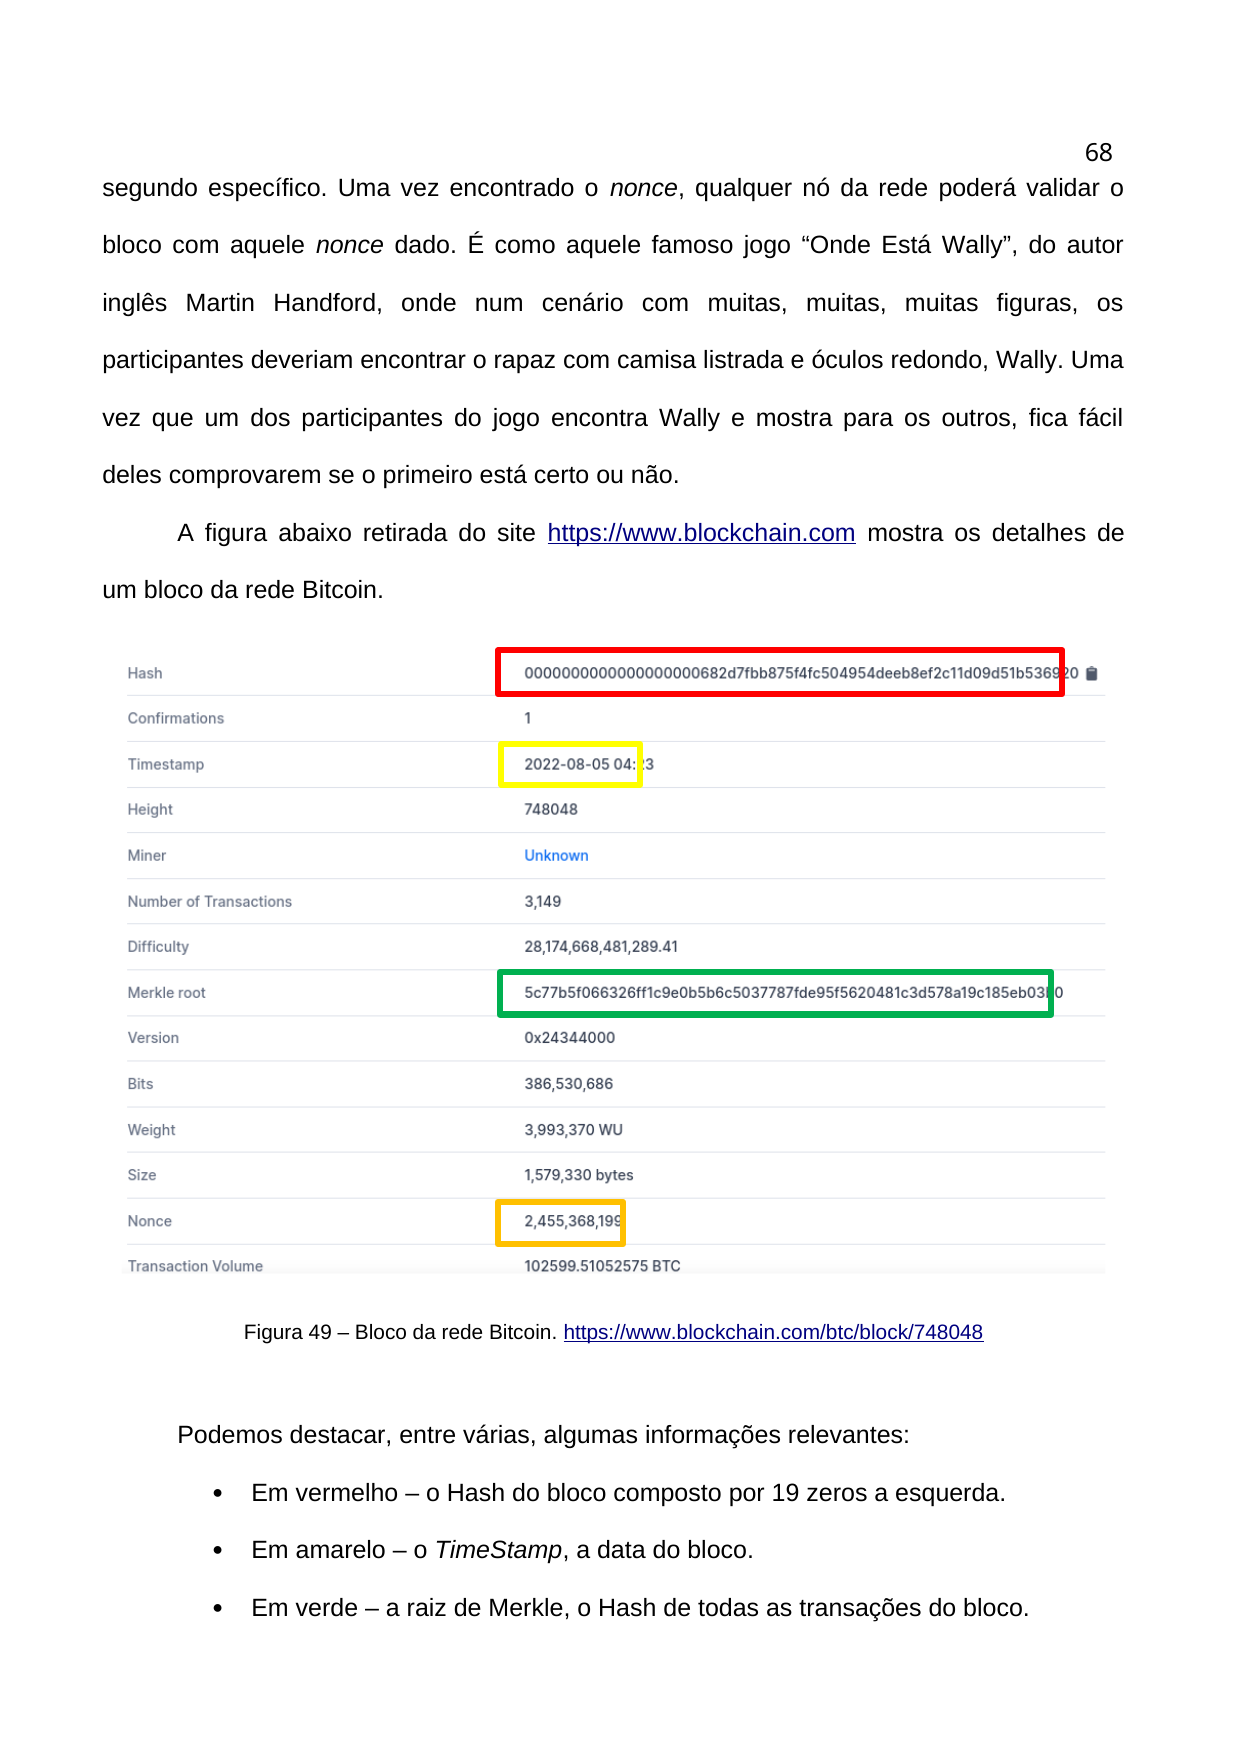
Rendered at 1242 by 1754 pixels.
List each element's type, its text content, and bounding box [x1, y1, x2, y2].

list Em amarelo – o TimeStamp, a data do bloco. [213, 1535, 1125, 1564]
text A figura abaixo retirada do site https://www.blockchain.com mostra os detalhes de um bloco da rede Bitcoin. [102, 518, 1125, 604]
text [102, 173, 1125, 489]
list Em vermelho – o Hash do bloco composto por 19 zeros a esquerda. [213, 1478, 1125, 1506]
picture [121, 659, 1106, 1296]
picture [501, 659, 1059, 691]
text Podemos destacar, entre várias, algumas informações relevantes: [102, 1420, 1125, 1449]
list Em verde – a raiz de Merkle, o Hash de todas as transações do bloco. [213, 1593, 1125, 1621]
